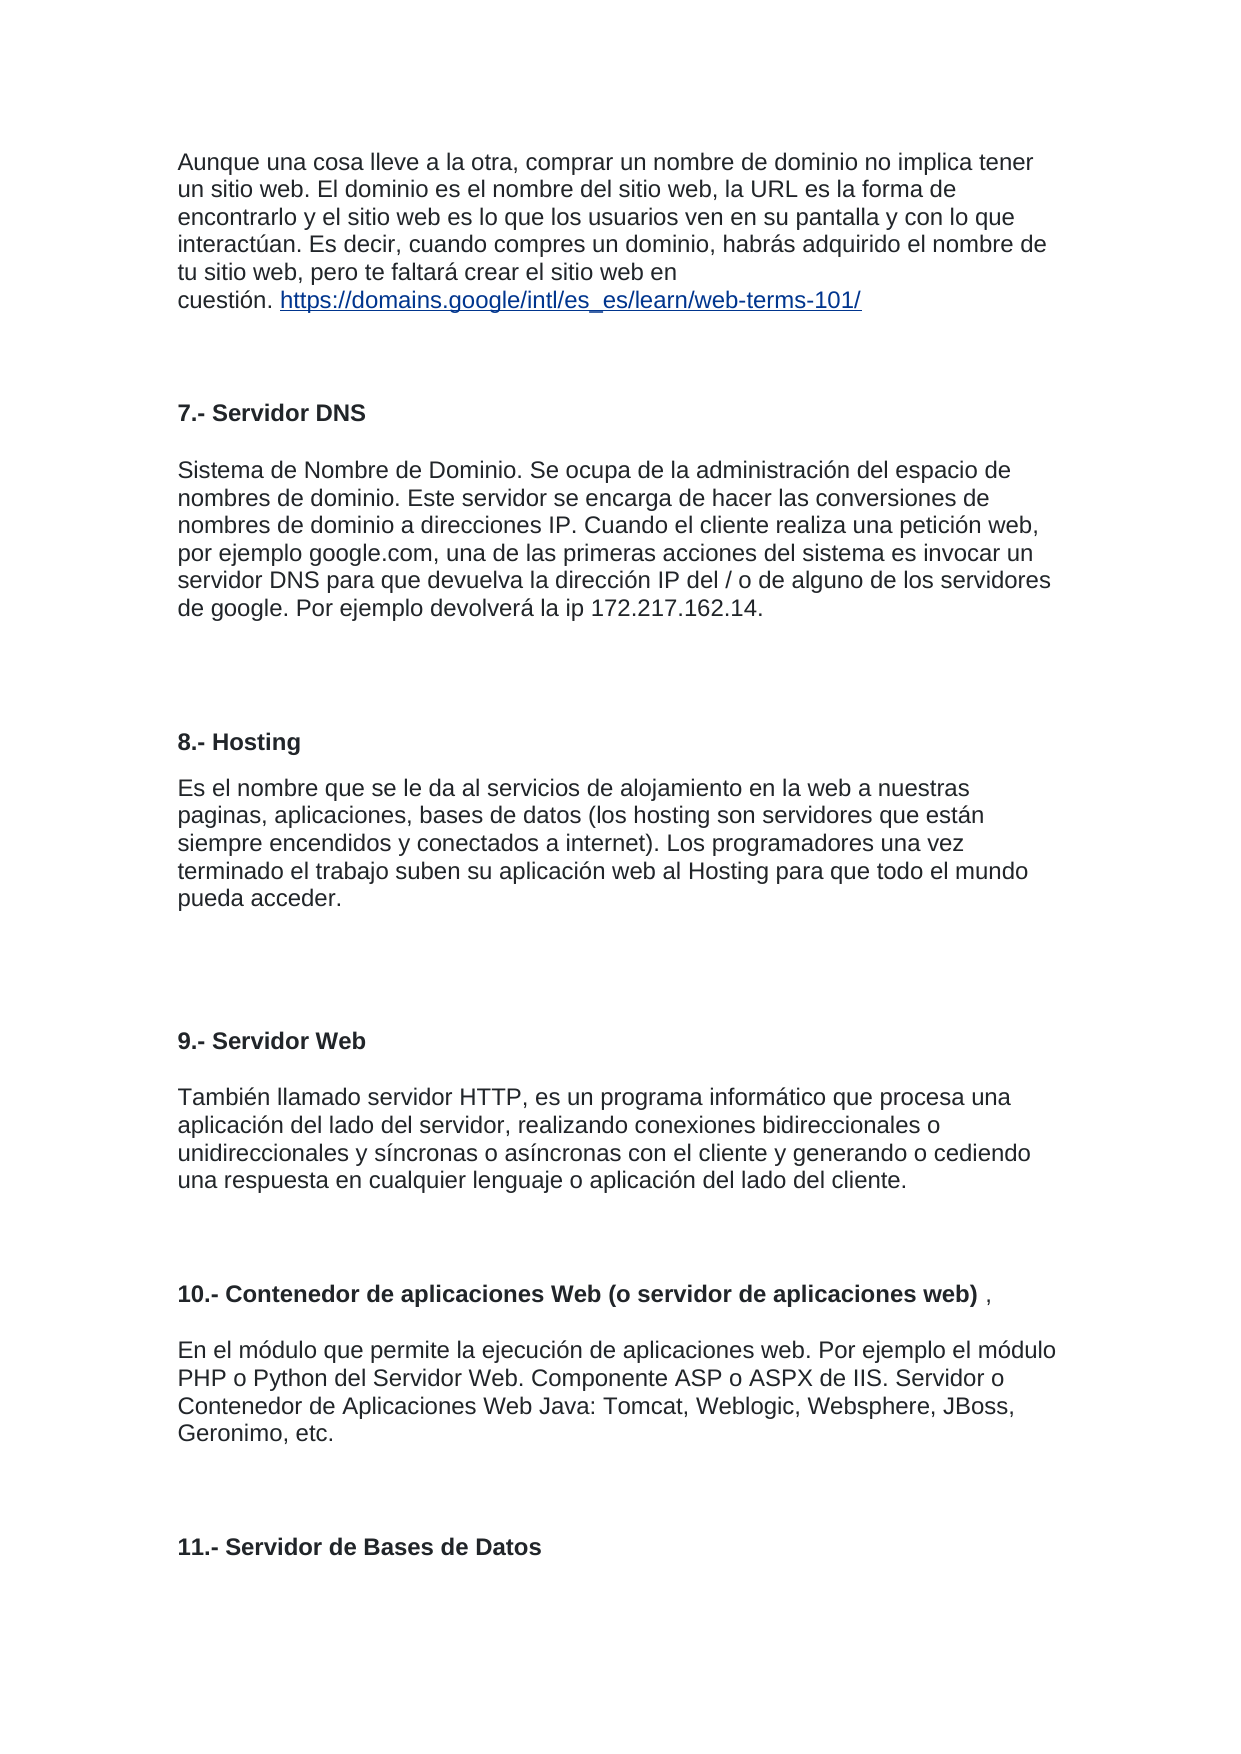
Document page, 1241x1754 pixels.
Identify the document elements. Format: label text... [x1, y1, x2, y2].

text Aunque una cosa lleve a la otra, comprar un nombre de dominio no implica tener un sitio web. El dominio es el nombre del sitio web, la URL es la forma de encontrarlo y el sitio web es lo que los usuarios ven en su pantalla y con lo que interactúan. Es decir, cuando compres un dominio, habrás adquirido el nombre de tu sitio web, pero te faltará crear el sitio web en cuestión. https://domains.google/intl/es_es/learn/web-terms-101/ [177, 148, 1063, 313]
text 8.- Hosting [177, 727, 1063, 755]
text Es el nombre que se le da al servicios de alojamiento en la web a nuestras paginas, aplicaciones, bases de datos (los hosting son servidores que están siempre encendidos y conectados a internet). Los programadores una vez terminado el trabajo suben su aplicación web al Hosting para que todo el mundo pueda acceder. [177, 774, 1063, 912]
text 10.- Contenedor de aplicaciones Web (o servidor de aplicaciones web) , [177, 1280, 1063, 1307]
text En el módulo que permite la ejecución de aplicaciones web. Por ejemplo el módulo PHP o Python del Servidor Web. Componente ASP o ASPX de IIS. Servidor o Contenedor de Aplicaciones Web Java: Tomcat, Weblogic, Websphere, JBoss, Geronimo, etc. [177, 1336, 1063, 1447]
text 9.- Servidor Web [177, 1027, 1063, 1054]
text También llamado servidor HTTP, es un programa informático que procesa una aplicación del lado del servidor, realizando conexiones bidireccionales o unidireccionales y síncronas o asíncronas con el cliente y generando o cediendo una respuesta en cualquier lenguaje o aplicación del lado del cliente. [177, 1083, 1063, 1194]
text 7.- Servidor DNS [177, 399, 1063, 427]
text 11.- Servidor de Bases de Datos [177, 1533, 1063, 1560]
text Sistema de Nombre de Dominio. Se ocupa de la administración del espacio de nombres de dominio. Este servidor se encarga de hacer las conversiones de nombres de dominio a direcciones IP. Cuando el cliente realiza una petición web, por ejemplo google.com, una de las primeras acciones del sistema es invocar un servidor DNS para que devuelva la dirección IP del / o de alguno de los servidores de google. Por ejemplo devolverá la ip 172.217.162.14. [177, 456, 1063, 622]
